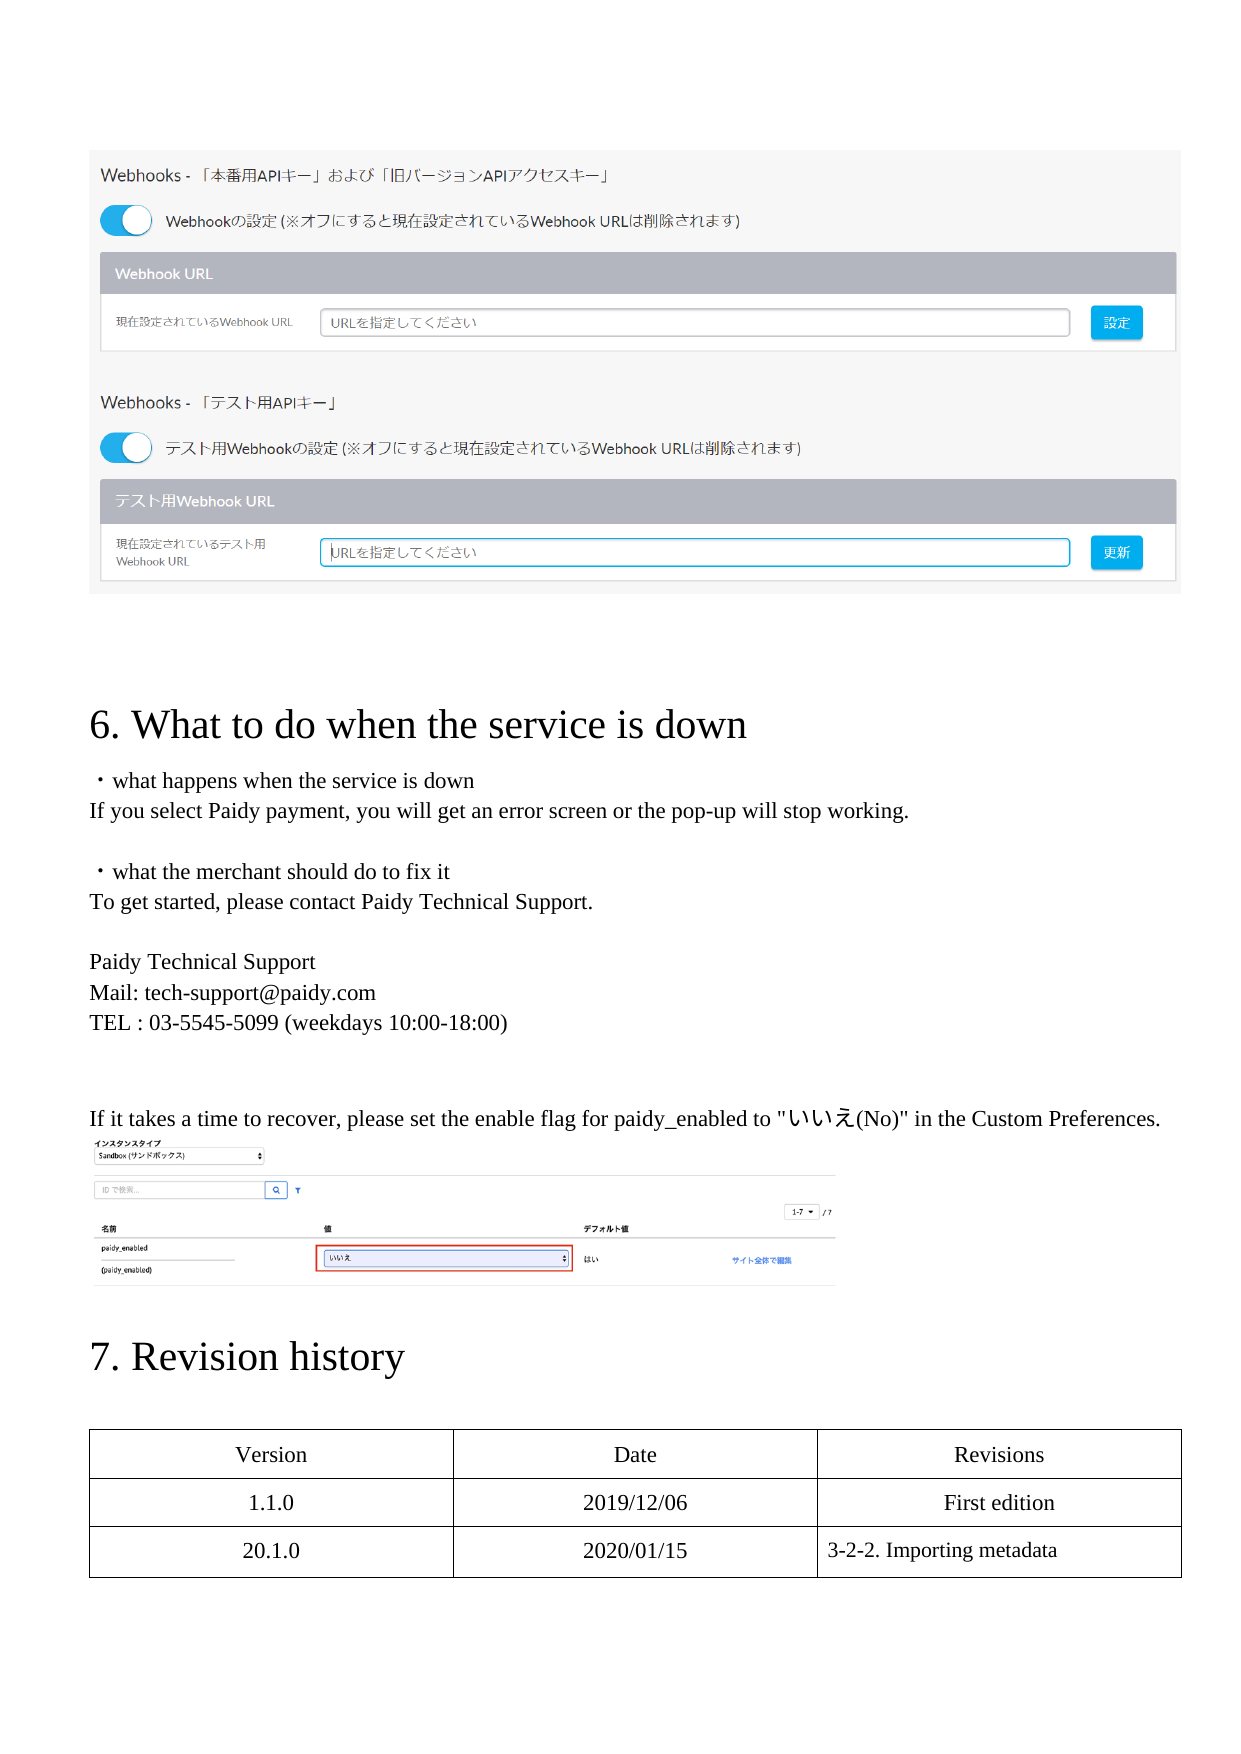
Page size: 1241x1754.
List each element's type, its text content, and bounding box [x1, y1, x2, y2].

text TEL : 03-5545-5099 (weekdays 10:00-18:00) [89, 1009, 1181, 1035]
text ・what the merchant should do to fix it [89, 858, 1181, 884]
table_header Date [454, 1430, 817, 1478]
text If you select Paidy payment, you will get an error screen or the pop-up will stop working. [89, 797, 1181, 824]
table_cell First edition [818, 1479, 1181, 1526]
picture [89, 1137, 839, 1286]
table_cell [818, 1527, 1181, 1577]
text To get started, please contact Paidy Technical Support. [89, 888, 1181, 914]
table_cell 1.1.0 [90, 1479, 453, 1526]
picture [89, 150, 1182, 594]
text Mail: tech-support@paidy.com [89, 979, 1181, 1005]
table_cell 2019/12/06 [454, 1479, 817, 1526]
table_cell 2020/01/15 [454, 1527, 817, 1577]
table_header Version [90, 1430, 453, 1478]
text Paidy Technical Support [89, 948, 1181, 975]
text If it takes a time to recover, please set the enable flag for paidy_enabled to "いいえ(No)" in the Custom Preferences. [89, 1099, 1181, 1133]
subtitle 6. What to do when the service is down [89, 699, 1181, 747]
subtitle 7. Revision history [89, 1332, 1181, 1379]
table_cell 20.1.0 [90, 1527, 453, 1577]
text ・what happens when the service is down [89, 767, 1181, 793]
table_header Revisions [818, 1430, 1181, 1478]
